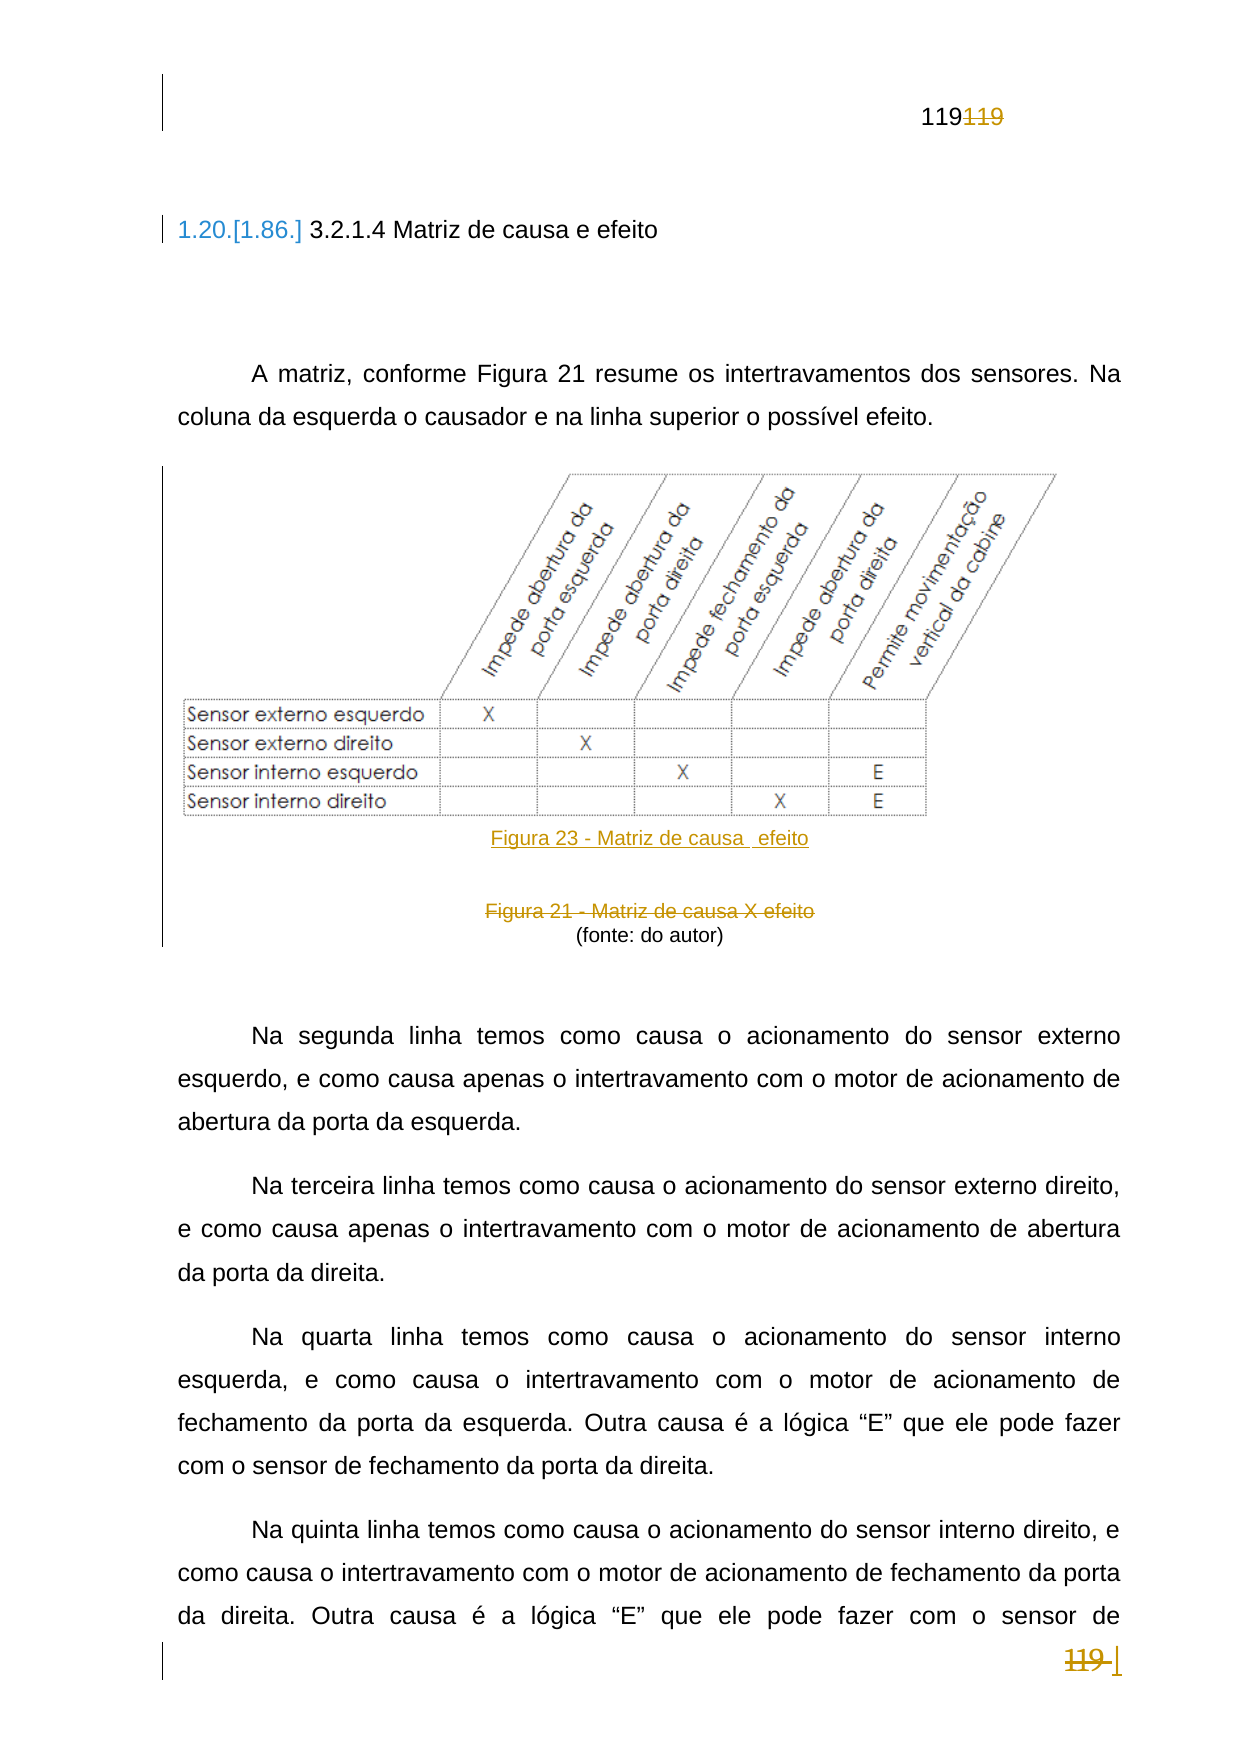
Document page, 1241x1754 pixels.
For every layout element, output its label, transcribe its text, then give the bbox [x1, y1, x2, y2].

picture [177, 466, 1062, 824]
text A matriz, conforme Figura 21 resume os intertravamentos dos sensores. Na coluna da esquerda o causador e na linha superior o possível efeito. [177, 359, 1122, 431]
text Na segunda linha temos como causa o acionamento do sensor externo esquerdo, e como causa apenas o intertravamento com o motor de acionamento de abertura da porta da esquerda. [177, 1021, 1122, 1136]
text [177, 1515, 1122, 1630]
subtitle 3.2.1.4 Matriz de causa e efeito [177, 215, 1122, 243]
text Na quarta linha temos como causa o acionamento do sensor interno esquerda, e como causa o intertravamento com o motor de acionamento de fechamento da porta da esquerda. Outra causa é a lógica “E” que ele pode fazer com o sensor de fechamento da porta da direita. [177, 1321, 1122, 1479]
text (fonte: do autor) [177, 923, 1122, 947]
text Na terceira linha temos como causa o acionamento do sensor externo direito, e como causa apenas o intertravamento com o motor de acionamento de abertura da porta da direita. [177, 1171, 1122, 1286]
